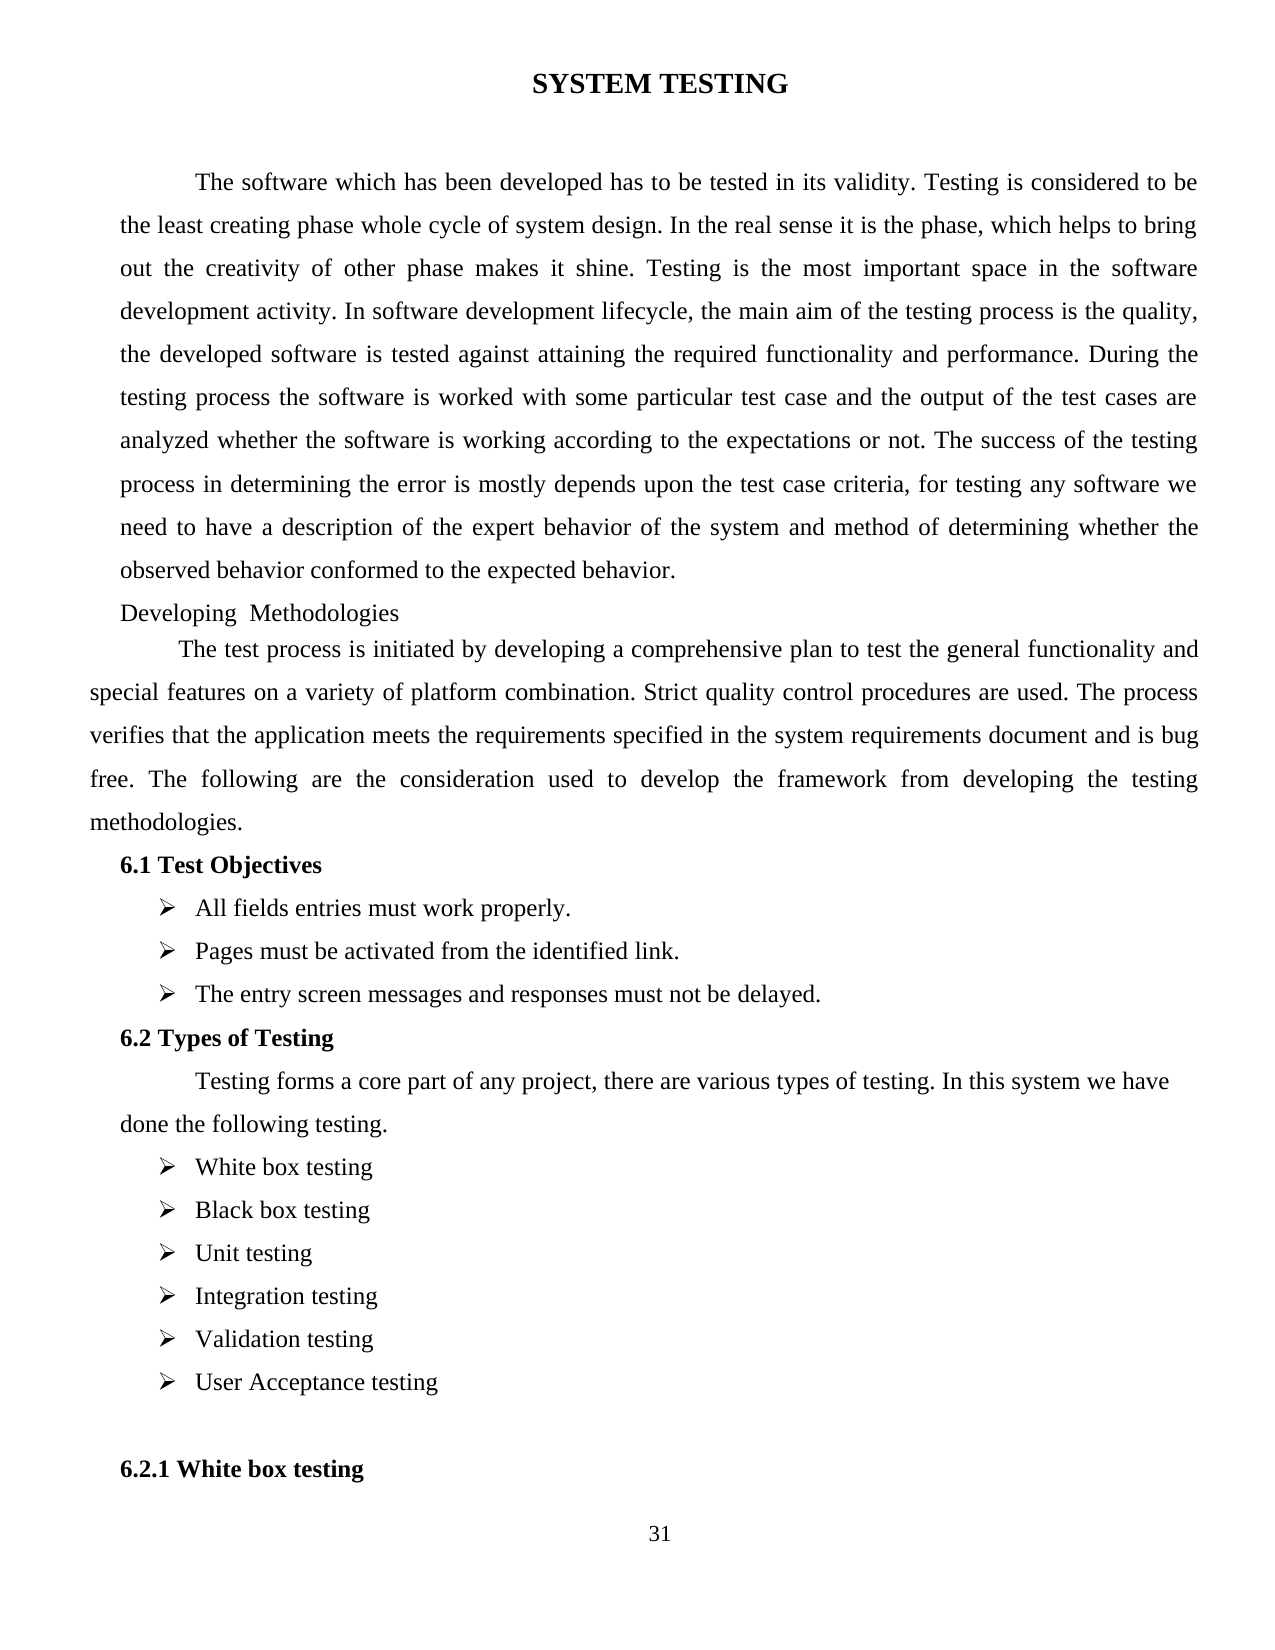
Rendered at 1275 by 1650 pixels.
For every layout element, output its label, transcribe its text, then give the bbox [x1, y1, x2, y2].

list Pages must be activated from the identified link. [157, 936, 1231, 965]
text Developing Methodologies [120, 598, 1231, 627]
list Black box testing [157, 1195, 1231, 1224]
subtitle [531, 67, 789, 100]
subtitle Types of Testing [120, 1023, 1231, 1052]
subtitle White box testing [120, 1454, 1231, 1483]
list White box testing [157, 1152, 1231, 1181]
list Unit testing [157, 1238, 1231, 1267]
list Validation testing [157, 1324, 1231, 1353]
list The entry screen messages and responses must not be delayed. [157, 979, 1231, 1008]
text Testing forms a core part of any project, there are various types of testing. In this system we have done the following testing. [120, 1066, 1200, 1138]
list All fields entries must work properly. [157, 893, 1231, 922]
subtitle Test Objectives [120, 850, 1231, 879]
text The test process is initiated by developing a comprehensive plan to test the general functionality and special features on a variety of platform combination. Strict quality control procedures are used. The process verifies that the application meets the requirements specified in the system requirements document and is bug free. The following are the consideration used to develop the framework from developing the testing methodologies. [89, 634, 1200, 836]
list User Acceptance testing [157, 1367, 1231, 1396]
text The software which has been developed has to be tested in its validity. Testing is considered to be the least creating phase whole cycle of system design. In the real sense it is the phase, which helps to bring out the creativity of other phase makes it shine. Testing is the most important space in the software development activity. In software development lifecycle, the main aim of the testing process is the quality, the developed software is tested against attaining the required functionality and performance. During the testing process the software is worked with some particular test case and the output of the test cases are analyzed whether the software is working according to the expectations or not. The success of the testing process in determining the error is mostly depends upon the test case criteria, for testing any software we need to have a description of the expert behavior of the system and method of determining whether the observed behavior conformed to the expected behavior. [120, 167, 1199, 584]
list Integration testing [157, 1281, 1231, 1310]
